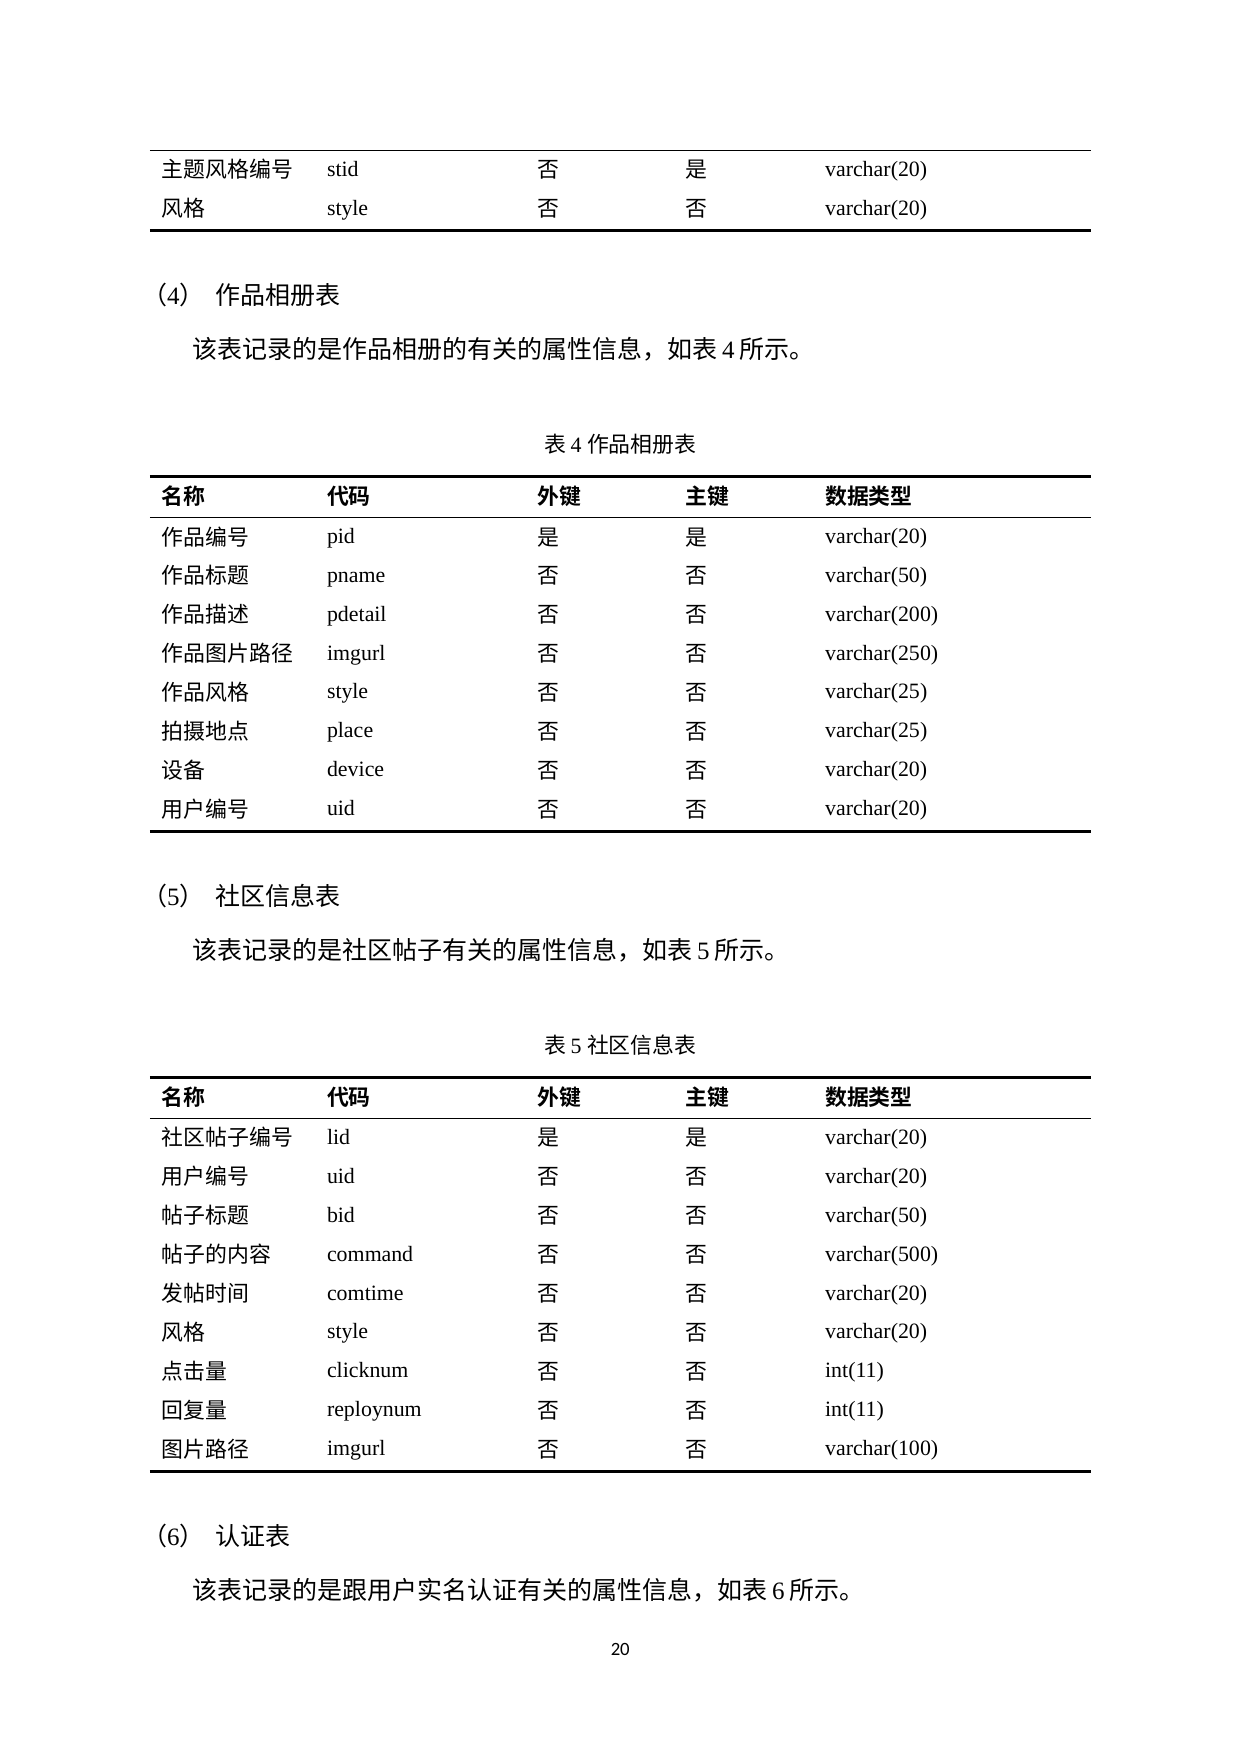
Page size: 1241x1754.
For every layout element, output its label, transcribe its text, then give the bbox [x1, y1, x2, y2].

table_cell 设备 [150, 752, 315, 791]
table_cell 发帖时间 [150, 1275, 315, 1314]
list 该表记录的是作品相册的有关的属性信息，如表4所示。 [192, 330, 1098, 366]
table_cell 用户编号 [150, 1158, 315, 1197]
table_cell varchar(50) [813, 1197, 1091, 1236]
table_cell 否 [673, 752, 813, 791]
table_cell 否 [526, 791, 673, 830]
table_cell uid [315, 791, 526, 830]
table_cell varchar(20) [813, 190, 1091, 229]
table_cell varchar(250) [813, 635, 1091, 674]
table_cell varchar(20) [813, 1314, 1091, 1353]
table_header 外键 [526, 1079, 673, 1118]
list 该表记录的是跟用户实名认证有关的属性信息，如表6所示。 [192, 1571, 1098, 1607]
table_cell 否 [526, 596, 673, 635]
table_cell 否 [673, 1314, 813, 1353]
text 表5 社区信息表 [142, 1028, 1098, 1060]
table_cell command [315, 1236, 526, 1275]
table_header 外键 [526, 478, 673, 517]
table_cell 用户编号 [150, 791, 315, 830]
table_header 主键 [673, 478, 813, 517]
table_cell imgurl [315, 635, 526, 674]
table_cell varchar(20) [813, 791, 1091, 830]
table_header 代码 [315, 478, 526, 517]
table_cell 否 [673, 596, 813, 635]
table_cell 帖子标题 [150, 1197, 315, 1236]
table_cell 拍摄地点 [150, 713, 315, 752]
table_cell varchar(20) [813, 1119, 1091, 1158]
table_cell 否 [673, 1236, 813, 1275]
table_cell 否 [673, 1197, 813, 1236]
table_cell 否 [526, 151, 673, 190]
table_cell 否 [526, 1392, 673, 1431]
table_cell 回复量 [150, 1392, 315, 1431]
table_cell 否 [526, 674, 673, 713]
table_cell 否 [673, 791, 813, 830]
table_cell 主题风格编号 [150, 151, 315, 190]
table_cell int(11) [813, 1392, 1091, 1431]
table_cell stid [315, 151, 526, 190]
table_cell 否 [526, 752, 673, 791]
table_cell 作品图片路径 [150, 635, 315, 674]
table_cell varchar(50) [813, 557, 1091, 596]
table_cell 否 [526, 1353, 673, 1392]
table_cell varchar(200) [813, 596, 1091, 635]
table_header 数据类型 [813, 1079, 1091, 1118]
table_cell 否 [526, 190, 673, 229]
table_cell device [315, 752, 526, 791]
table_cell 否 [673, 674, 813, 713]
table_cell 否 [673, 713, 813, 752]
table_cell 图片路径 [150, 1431, 315, 1470]
table_cell 否 [526, 1431, 673, 1470]
table_header 名称 [150, 478, 315, 517]
table_cell varchar(20) [813, 1158, 1091, 1197]
table_cell 作品标题 [150, 557, 315, 596]
table_cell 否 [673, 635, 813, 674]
table_cell 风格 [150, 1314, 315, 1353]
table_cell 否 [526, 713, 673, 752]
table_cell 是 [673, 1119, 813, 1158]
text 表4 作品相册表 [142, 427, 1098, 459]
table_cell 否 [526, 1275, 673, 1314]
table_cell lid [315, 1119, 526, 1158]
table_cell 是 [673, 518, 813, 557]
table_cell 否 [673, 1431, 813, 1470]
table_cell 作品编号 [150, 518, 315, 557]
table_cell pid [315, 518, 526, 557]
table_cell 作品描述 [150, 596, 315, 635]
table_cell place [315, 713, 526, 752]
table_cell varchar(20) [813, 518, 1091, 557]
list 作品相册表 [142, 275, 1098, 312]
table_cell pname [315, 557, 526, 596]
table_cell style [315, 190, 526, 229]
table_cell bid [315, 1197, 526, 1236]
table_cell 是 [526, 1119, 673, 1158]
table_cell 否 [526, 1236, 673, 1275]
table_header 名称 [150, 1079, 315, 1118]
table_cell 否 [526, 635, 673, 674]
table_cell 作品风格 [150, 674, 315, 713]
table_cell style [315, 1314, 526, 1353]
table_cell 否 [526, 557, 673, 596]
table_cell clicknum [315, 1353, 526, 1392]
table_cell varchar(25) [813, 674, 1091, 713]
list 社区信息表 [142, 876, 1098, 912]
table_cell 否 [673, 1158, 813, 1197]
table_cell 否 [673, 1392, 813, 1431]
table_cell 否 [526, 1158, 673, 1197]
table_cell varchar(20) [813, 151, 1091, 190]
table_cell imgurl [315, 1431, 526, 1470]
table_cell 否 [673, 1275, 813, 1314]
table_cell varchar(20) [813, 752, 1091, 791]
table_cell varchar(100) [813, 1431, 1091, 1470]
table_cell 风格 [150, 190, 315, 229]
table_cell 否 [526, 1197, 673, 1236]
table_cell style [315, 674, 526, 713]
table_cell reploynum [315, 1392, 526, 1431]
table_cell 是 [673, 151, 813, 190]
table_cell 点击量 [150, 1353, 315, 1392]
table_cell 否 [673, 557, 813, 596]
table_cell int(11) [813, 1353, 1091, 1392]
table_header 主键 [673, 1079, 813, 1118]
table_cell 社区帖子编号 [150, 1119, 315, 1158]
list 该表记录的是社区帖子有关的属性信息，如表5所示。 [192, 931, 1098, 967]
table_cell pdetail [315, 596, 526, 635]
table_header 数据类型 [813, 478, 1091, 517]
list 认证表 [142, 1516, 1098, 1552]
table_cell varchar(20) [813, 1275, 1091, 1314]
table_cell varchar(25) [813, 713, 1091, 752]
table_cell 帖子的内容 [150, 1236, 315, 1275]
table_cell 否 [673, 1353, 813, 1392]
table_cell varchar(500) [813, 1236, 1091, 1275]
table_cell comtime [315, 1275, 526, 1314]
table_cell 否 [526, 1314, 673, 1353]
table_cell 否 [673, 190, 813, 229]
table_cell uid [315, 1158, 526, 1197]
table_cell 是 [526, 518, 673, 557]
table_header 代码 [315, 1079, 526, 1118]
